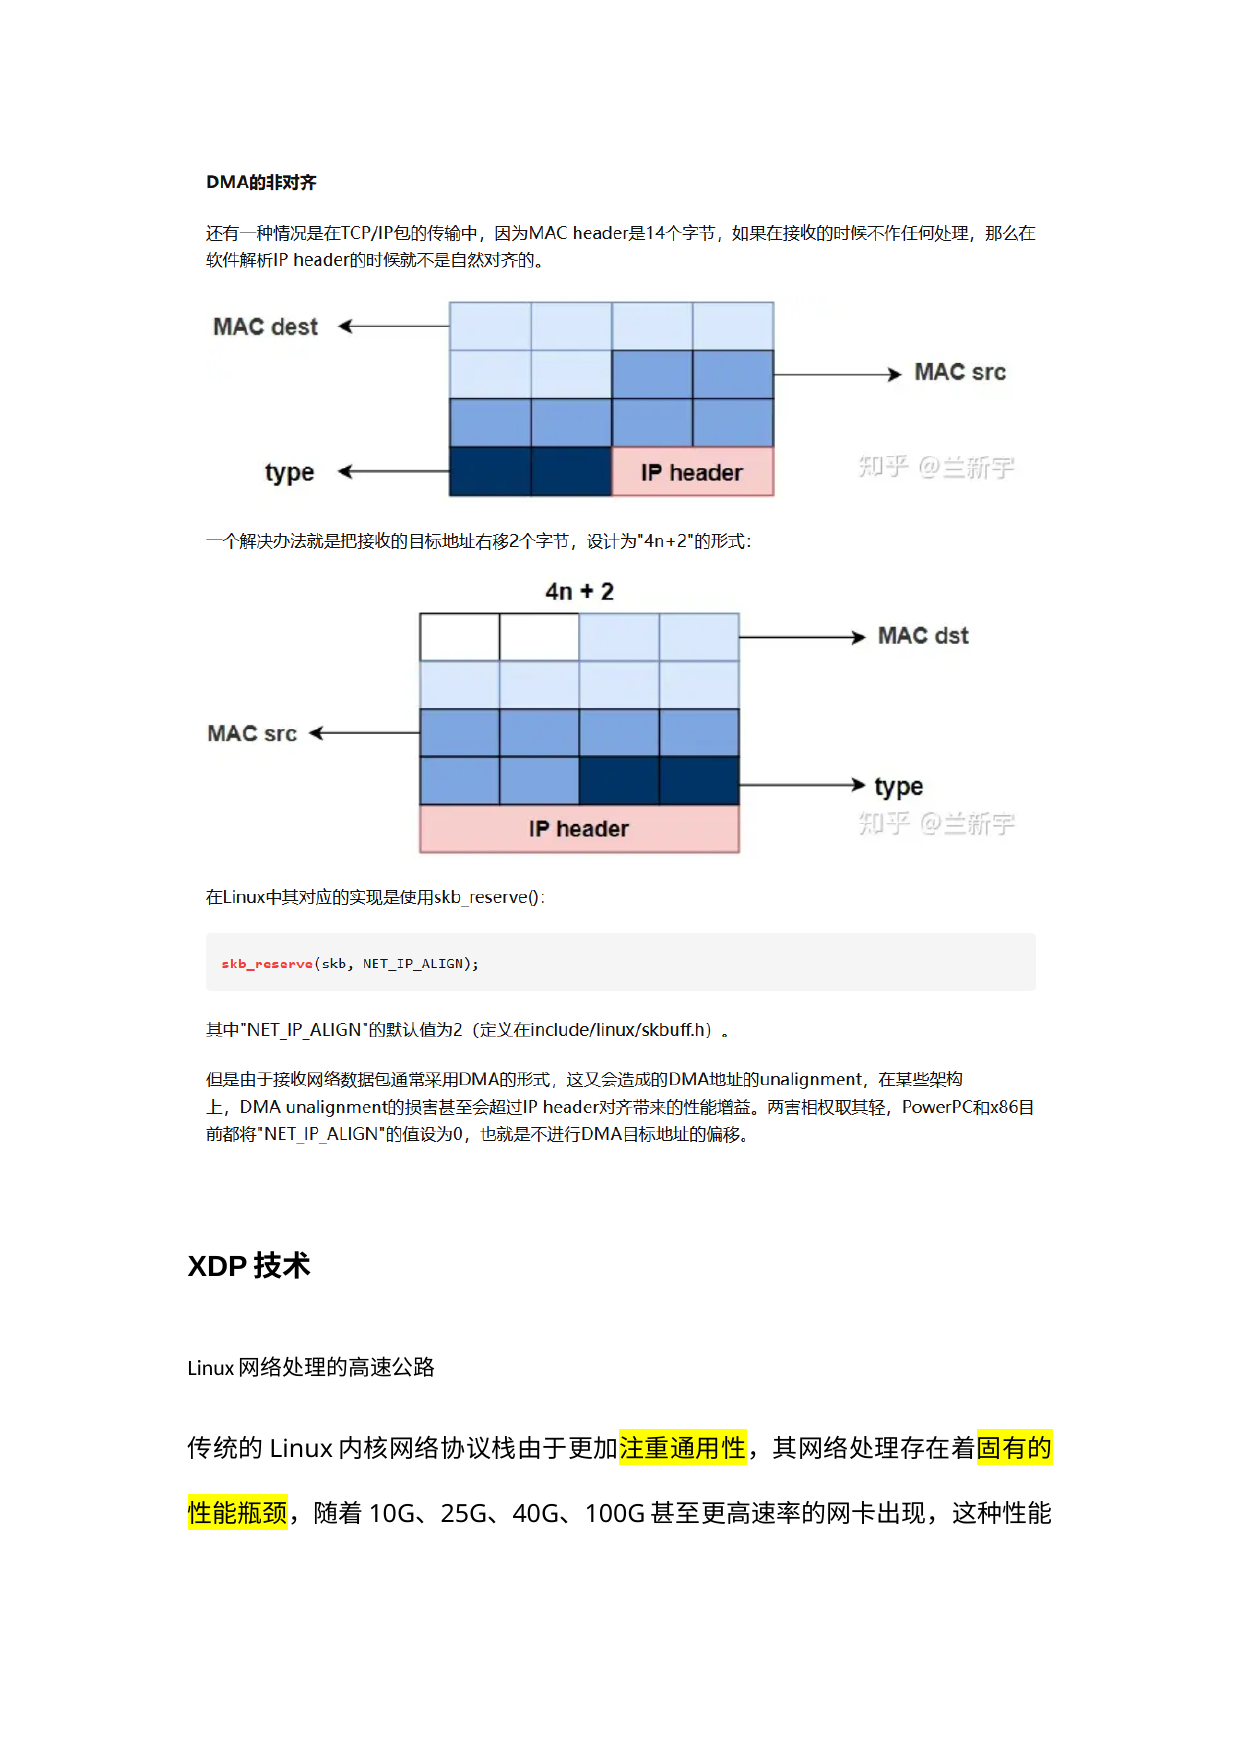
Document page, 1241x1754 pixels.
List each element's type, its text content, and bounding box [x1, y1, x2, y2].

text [187, 1414, 1053, 1544]
picture [187, 162, 1053, 1167]
text Linux网络处理的高速公路 [187, 1349, 1053, 1382]
subtitle XDP技术 [187, 1231, 1053, 1296]
